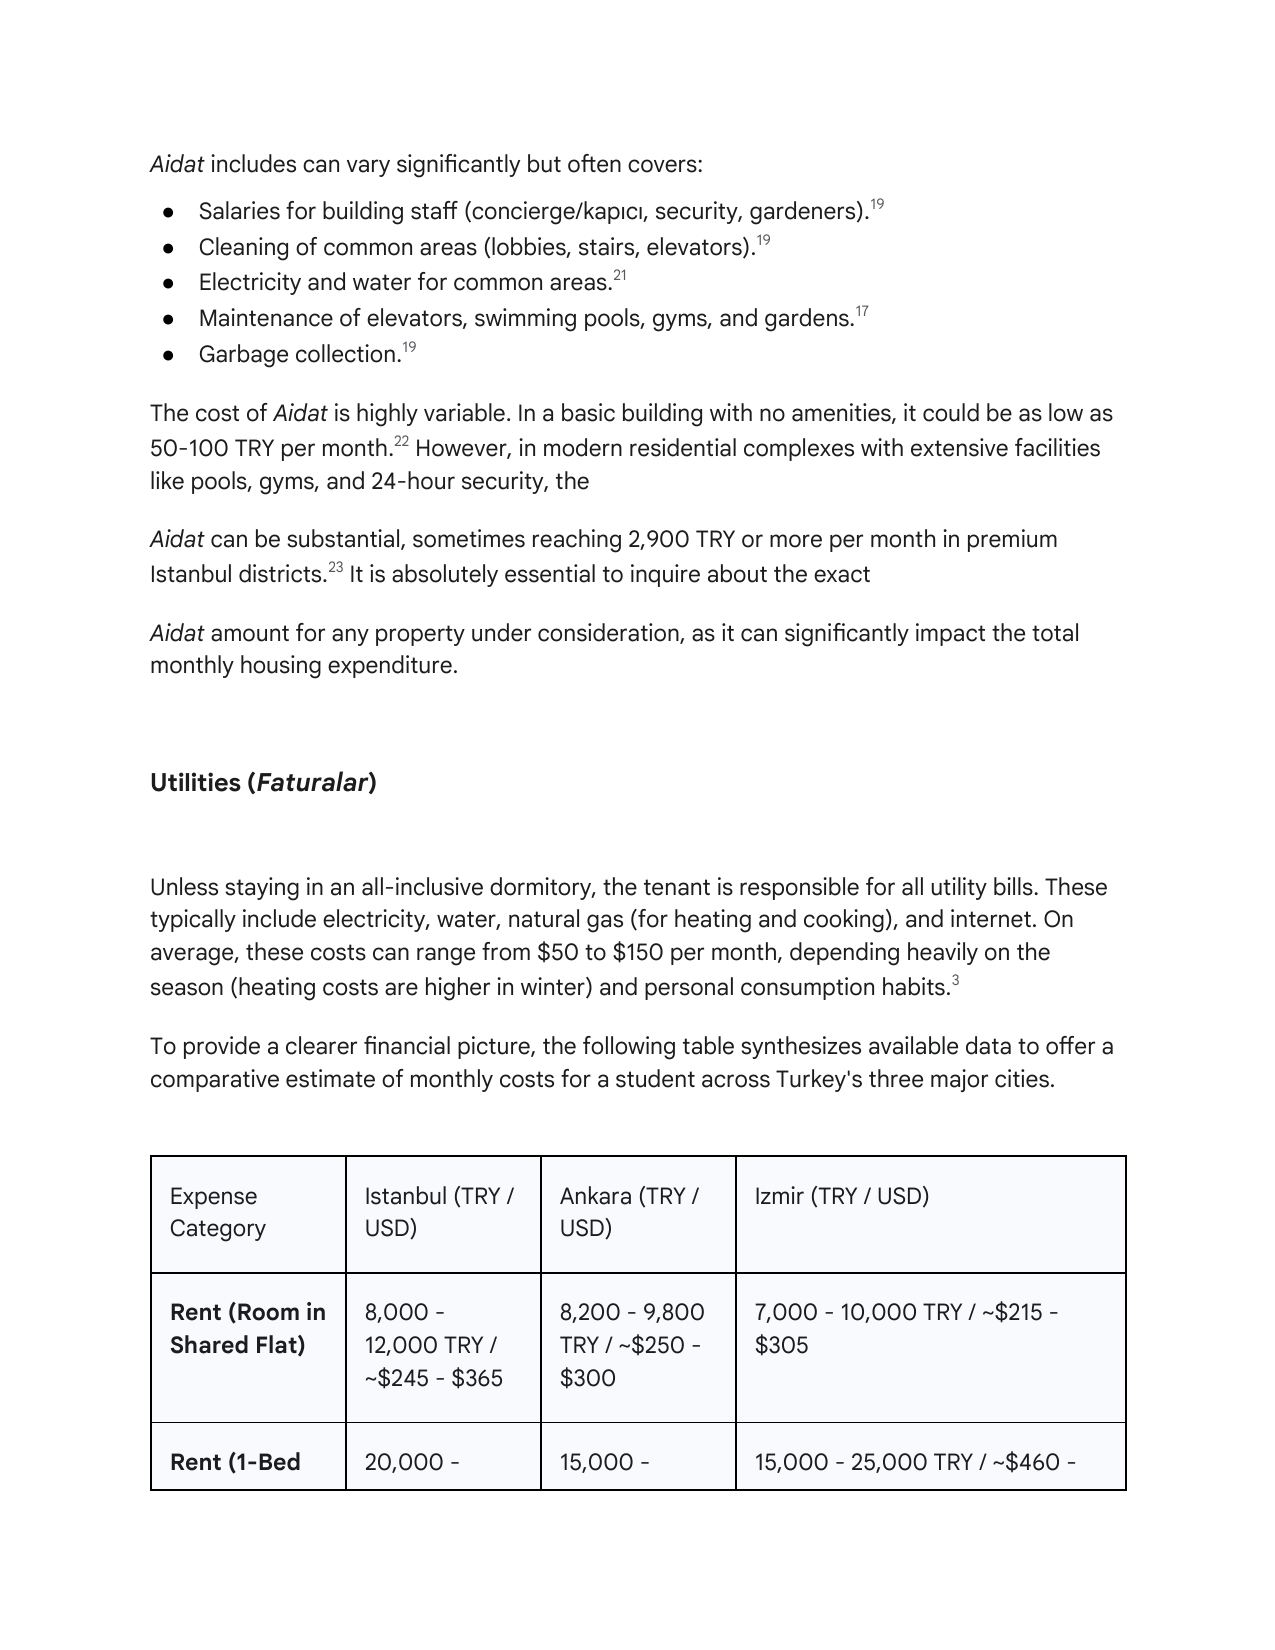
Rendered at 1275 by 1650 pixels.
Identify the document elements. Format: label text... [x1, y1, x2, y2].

list Electricity and water for common areas.21 [161, 267, 1125, 298]
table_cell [347, 1423, 540, 1489]
table_header Expense Category [152, 1157, 345, 1272]
list Salaries for building staff (concierge/kapıcı, security, gardeners).19 [161, 195, 1125, 227]
text Aidat can be substantial, sometimes reaching 2,900 TRY or more per month in premium Istanbul districts.23 It is absolutely essential to inquire about the exact [150, 525, 1125, 589]
table_cell Rent (Room in Shared Flat) [152, 1274, 345, 1421]
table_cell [542, 1423, 735, 1489]
table_header Istanbul (TRY / USD) [347, 1157, 540, 1272]
text Aidat includes can vary significantly but often covers: [150, 150, 1125, 179]
table_header Izmir (TRY / USD) [737, 1157, 1125, 1272]
list Garbage collection.19 [161, 338, 1125, 369]
text Unless staying in an all-inclusive dormitory, the tenant is responsible for all utility bills. These typically include electricity, water, natural gas (for heating and cooking), and internet. On average, these costs can range from $50 to $150 per month, depending heavily on the season (heating costs are higher in winter) and personal consumption habits.3 [150, 873, 1125, 1003]
list Cleaning of common areas (lobbies, stairs, elevators).19 [161, 231, 1125, 262]
text Aidat amount for any property under consideration, as it can significantly impact the total monthly housing expenditure. [150, 619, 1125, 680]
table_cell 8,200 - 9,800 TRY / ~$250 - $300 [542, 1274, 735, 1421]
text The cost of Aidat is highly variable. In a basic building with no amenities, it could be as low as 50-100 TRY per month.22 However, in modern residential complexes with extensive facilities like pools, gyms, and 24-hour security, the [150, 399, 1125, 496]
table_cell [152, 1423, 345, 1489]
table_header Ankara (TRY / USD) [542, 1157, 735, 1272]
text To provide a clearer financial picture, the following table synthesizes available data to offer a comparative estimate of monthly costs for a student across Turkey's three major cities. [150, 1032, 1125, 1094]
subtitle Utilities (Faturalar) [150, 767, 1125, 798]
list Maintenance of elevators, swimming pools, gyms, and gardens.17 [161, 302, 1125, 334]
table_cell 7,000 - 10,000 TRY / ~$215 - $305 [737, 1274, 1125, 1421]
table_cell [737, 1423, 1125, 1489]
table_cell 8,000 - 12,000 TRY / ~$245 - $365 [347, 1274, 540, 1421]
